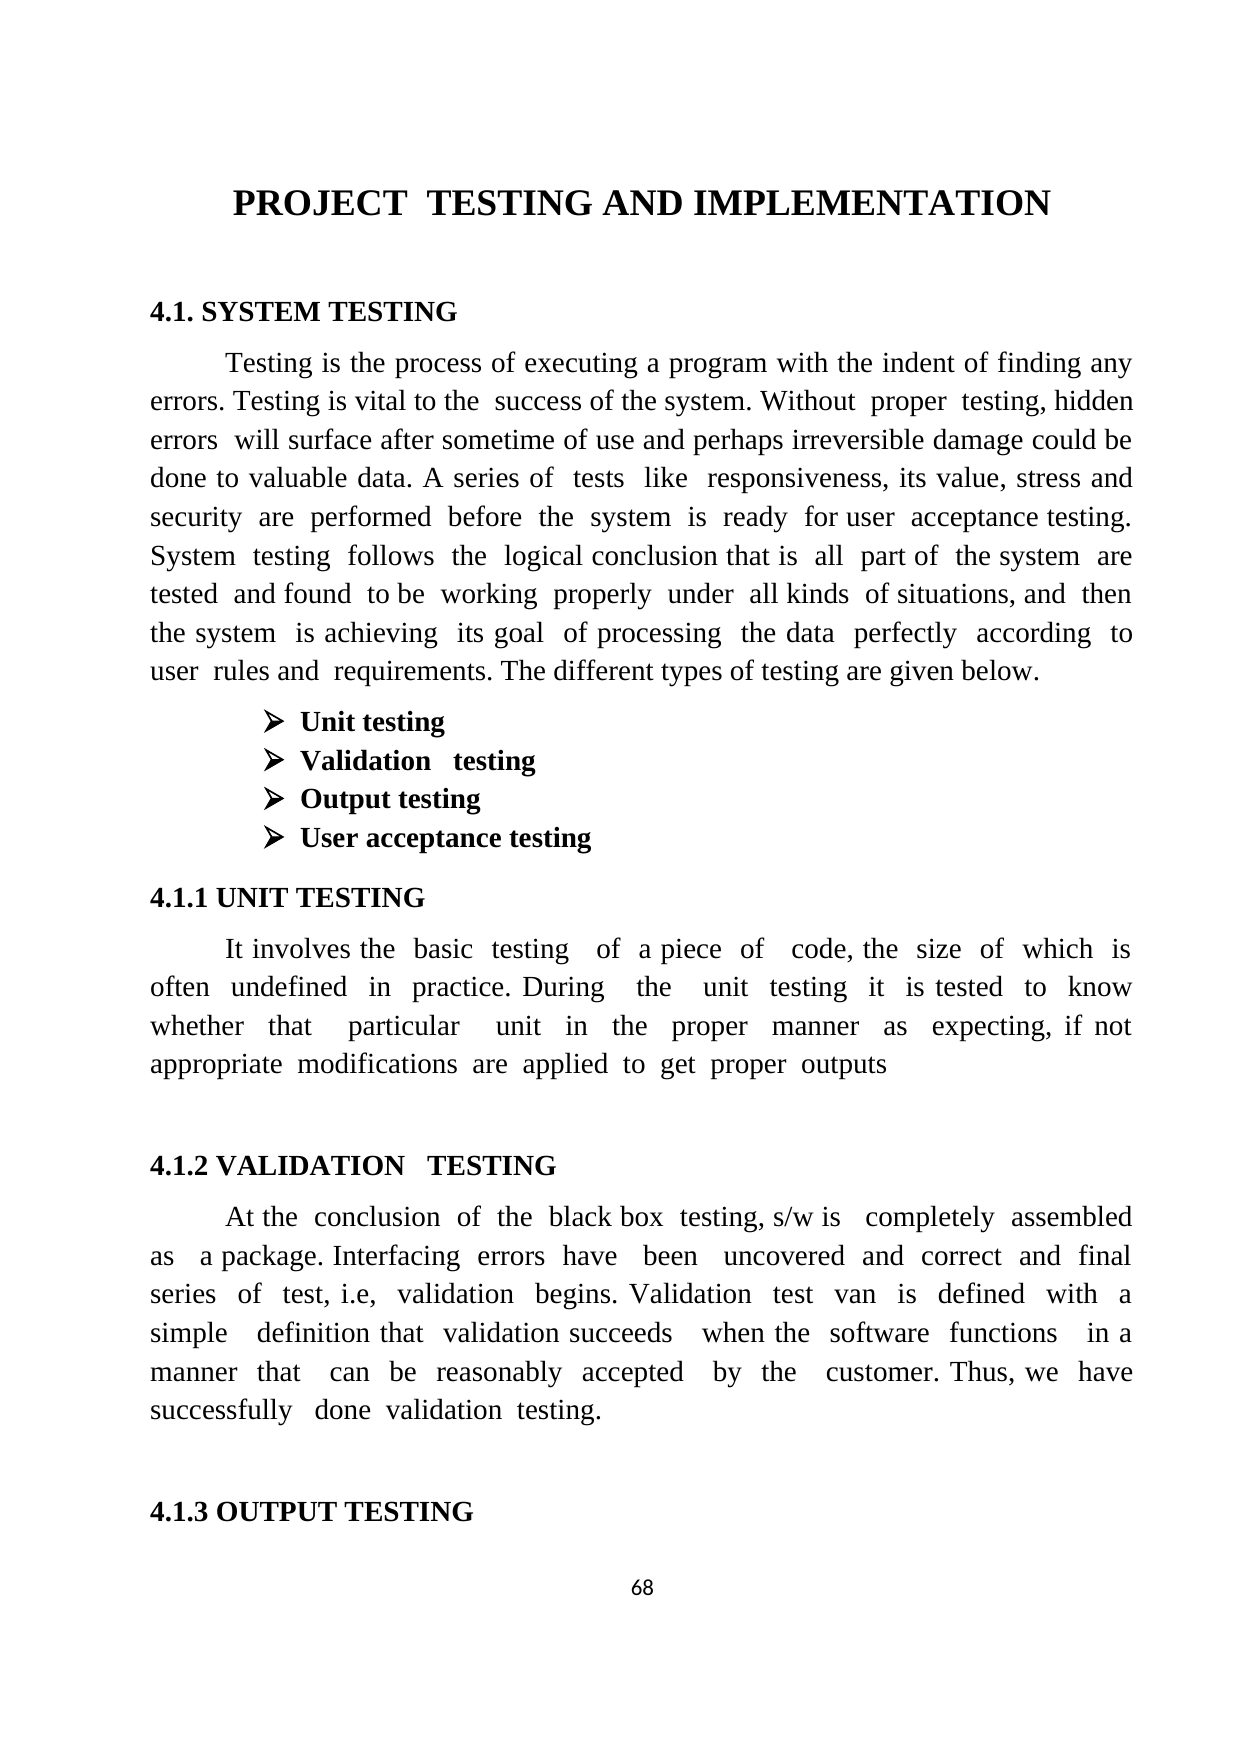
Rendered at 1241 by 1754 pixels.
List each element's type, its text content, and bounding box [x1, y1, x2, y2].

text PROJECT TESTING AND IMPLEMENTATION [150, 181, 1134, 224]
text 4.1. SYSTEM TESTING [150, 294, 1134, 327]
list Unit testing [262, 704, 1134, 738]
list User acceptance testing [262, 820, 1134, 854]
text It involves the basic testing of a piece of code, the size of which is often undefined in practice. During the unit testing it is tested to know whether that particular unit in the proper manner as expecting, if not appropriate modifications are applied to get proper outputs [150, 931, 1134, 1080]
text 4.1.2 VALIDATION TESTING [150, 1148, 1134, 1182]
text At the conclusion of the black box testing, s/w is completely assembled as a package. Interfacing errors have been uncovered and correct and final series of test, i.e, validation begins. Validation test van is defined with a simple definition that validation succeeds when the software functions in a manner that can be reasonably accepted by the customer. Thus, we have successfully done validation testing. [150, 1199, 1134, 1426]
list Validation testing [262, 743, 1134, 777]
text 4.1.1 UNIT TESTING [150, 880, 1134, 913]
text 4.1.3 OUTPUT TESTING [150, 1494, 1134, 1528]
list Output testing [262, 782, 1134, 815]
text Testing is the process of executing a program with the indent of finding any errors. Testing is vital to the success of the system. Without proper testing, hidden errors will surface after sometime of use and perhaps irreversible damage could be done to valuable data. A series of tests like responsiveness, its value, stress and security are performed before the system is ready for user acceptance testing. System testing follows the logical conclusion that is all part of the system are tested and found to be working properly under all kinds of situations, and then the system is achieving its goal of processing the data perfectly according to user rules and requirements. The different types of testing are given below. [150, 345, 1134, 687]
